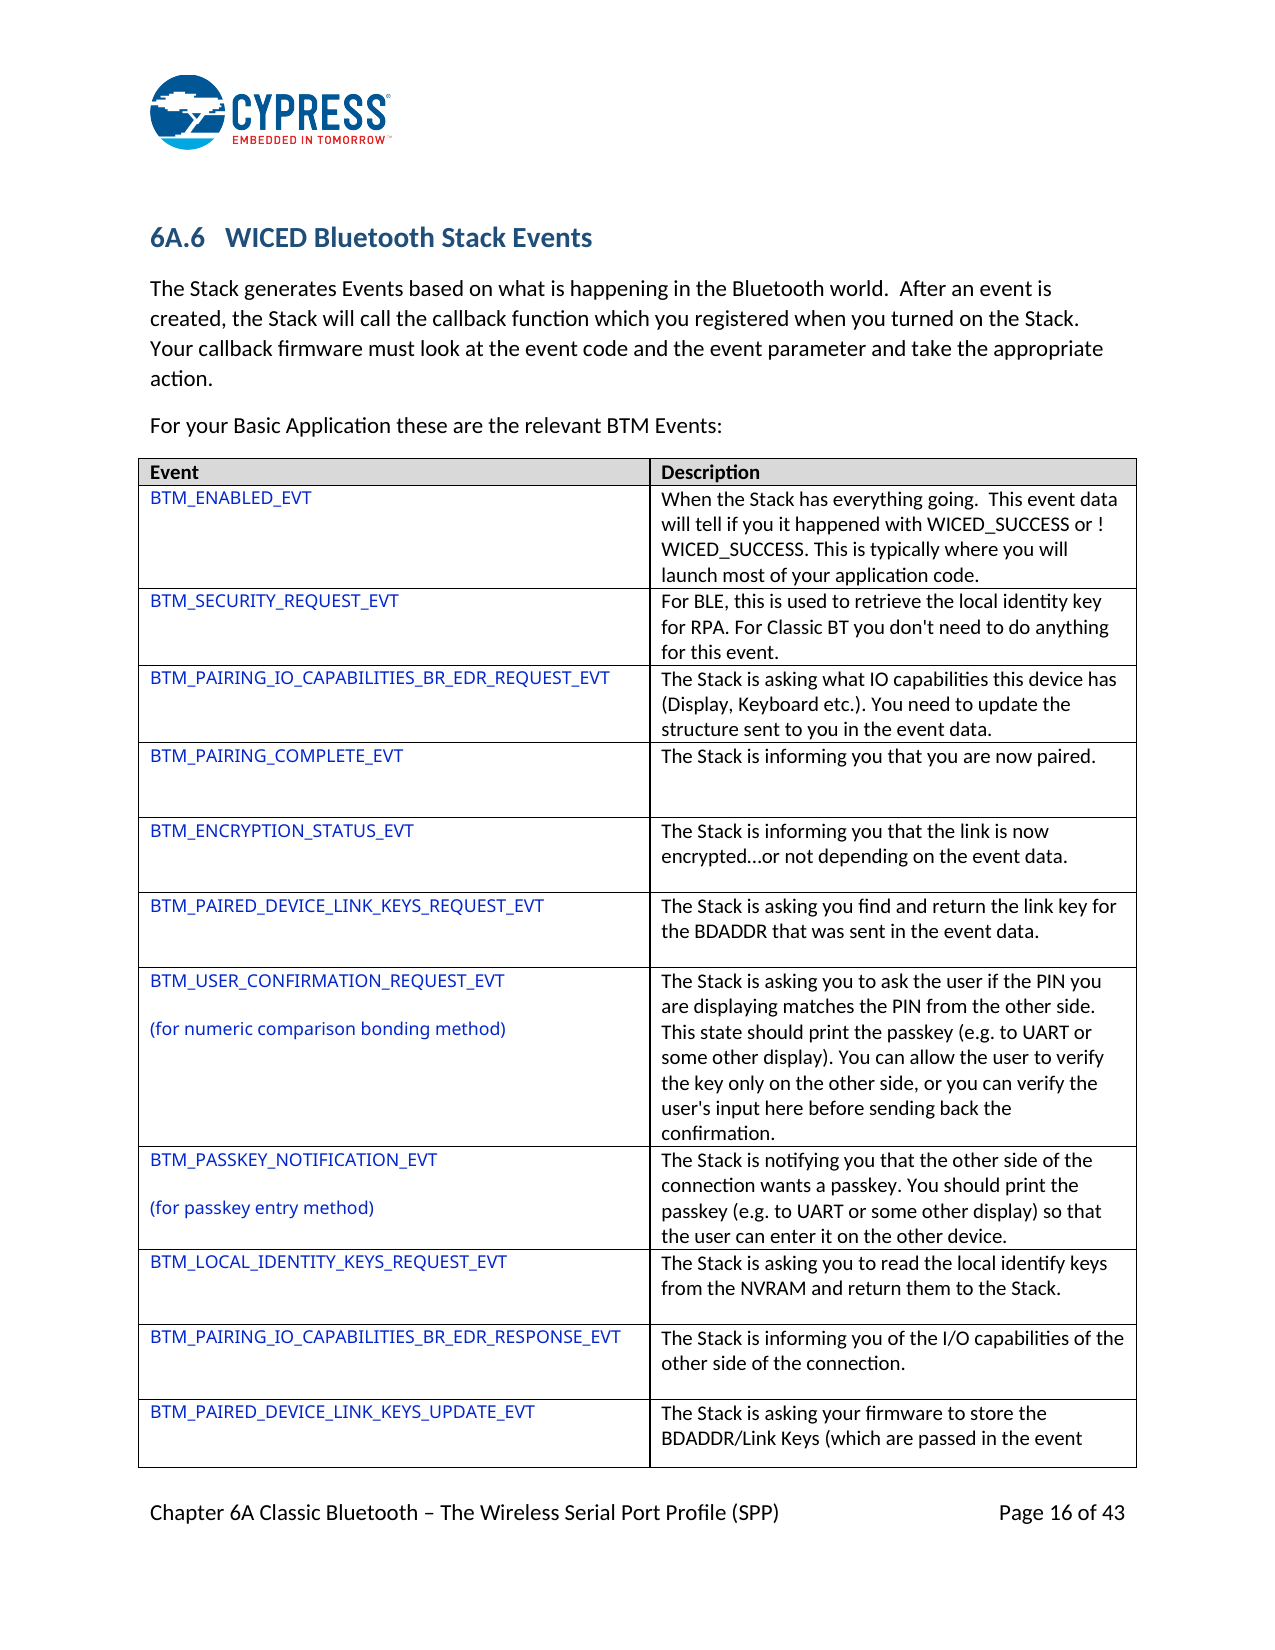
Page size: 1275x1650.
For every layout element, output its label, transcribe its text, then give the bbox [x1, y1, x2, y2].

subtitle WICED Bluetooth Stack Events [112, 219, 1125, 254]
table_cell BTM_USER_CONFIRMATION_REQUEST_EVT (for numeric comparison bonding method) [139, 968, 649, 1146]
table_cell BTM_LOCAL_IDENTITY_KEYS_REQUEST_EVT [139, 1250, 649, 1324]
table_cell The Stack is informing you that you are now paired. [651, 743, 1136, 817]
table_header Event [139, 459, 649, 485]
table_cell The Stack is notifying you that the other side of the connection wants a passkey. You should print the passkey (e.g. to UART or some other display) so that the user can enter it on the other device. [651, 1147, 1136, 1249]
table_cell The Stack is asking you find and return the link key for the BDADDR that was sent in the event data. [651, 893, 1136, 967]
table_cell The Stack is asking you to ask the user if the PIN you are displaying matches the PIN from the other side. This state should print the passkey (e.g. to UART or some other display). You can allow the user to verify the key only on the other side, or you can verify the user's input here before sending back the confirmation. [651, 968, 1136, 1146]
table_cell The Stack is asking your firmware to store the BDADDR/Link Keys (which are passed in the event data). [651, 1400, 1136, 1467]
table_cell BTM_PASSKEY_NOTIFICATION_EVT (for passkey entry method) [139, 1147, 649, 1249]
table_cell BTM_PAIRED_DEVICE_LINK_KEYS_UPDATE_EVT [139, 1400, 649, 1467]
table_cell For BLE, this is used to retrieve the local identity key for RPA. For Classic BT you don't need to do anything for this event. [651, 589, 1136, 665]
table_cell BTM_ENCRYPTION_STATUS_EVT [139, 818, 649, 892]
table_cell BTM_ENABLED_EVT [139, 486, 649, 587]
text For your Basic Application these are the relevant BTM Events: [150, 411, 1125, 439]
table_cell The Stack is asking you to read the local identify keys from the NVRAM and return them to the Stack. [651, 1250, 1136, 1324]
table_cell BTM_PAIRING_IO_CAPABILITIES_BR_EDR_RESPONSE_EVT [139, 1325, 649, 1399]
table_cell The Stack is asking what IO capabilities this device has (Display, Keyboard etc.). You need to update the structure sent to you in the event data. [651, 666, 1136, 742]
table_cell BTM_PAIRING_COMPLETE_EVT [139, 743, 649, 817]
table_cell BTM_PAIRING_IO_CAPABILITIES_BR_EDR_REQUEST_EVT [139, 666, 649, 742]
table_cell The Stack is informing you of the I/O capabilities of the other side of the connection. [651, 1325, 1136, 1399]
table_cell BTM_SECURITY_REQUEST_EVT [139, 589, 649, 665]
table_header Description [651, 459, 1136, 485]
table_cell The Stack is informing you that the link is now encrypted…or not depending on the event data. [651, 818, 1136, 892]
text The Stack generates Events based on what is happening in the Bluetooth world. After an event is created, the Stack will call the callback function which you registered when you turned on the Stack. Your callback firmware must look at the event code and the event parameter and take the appropriate action. [150, 274, 1125, 392]
table_cell When the Stack has everything going. This event data will tell if you it happened with WICED_SUCCESS or !WICED_SUCCESS. This is typically where you will launch most of your application code. [651, 486, 1136, 587]
table_cell BTM_PAIRED_DEVICE_LINK_KEYS_REQUEST_EVT [139, 893, 649, 967]
picture [150, 75, 392, 150]
